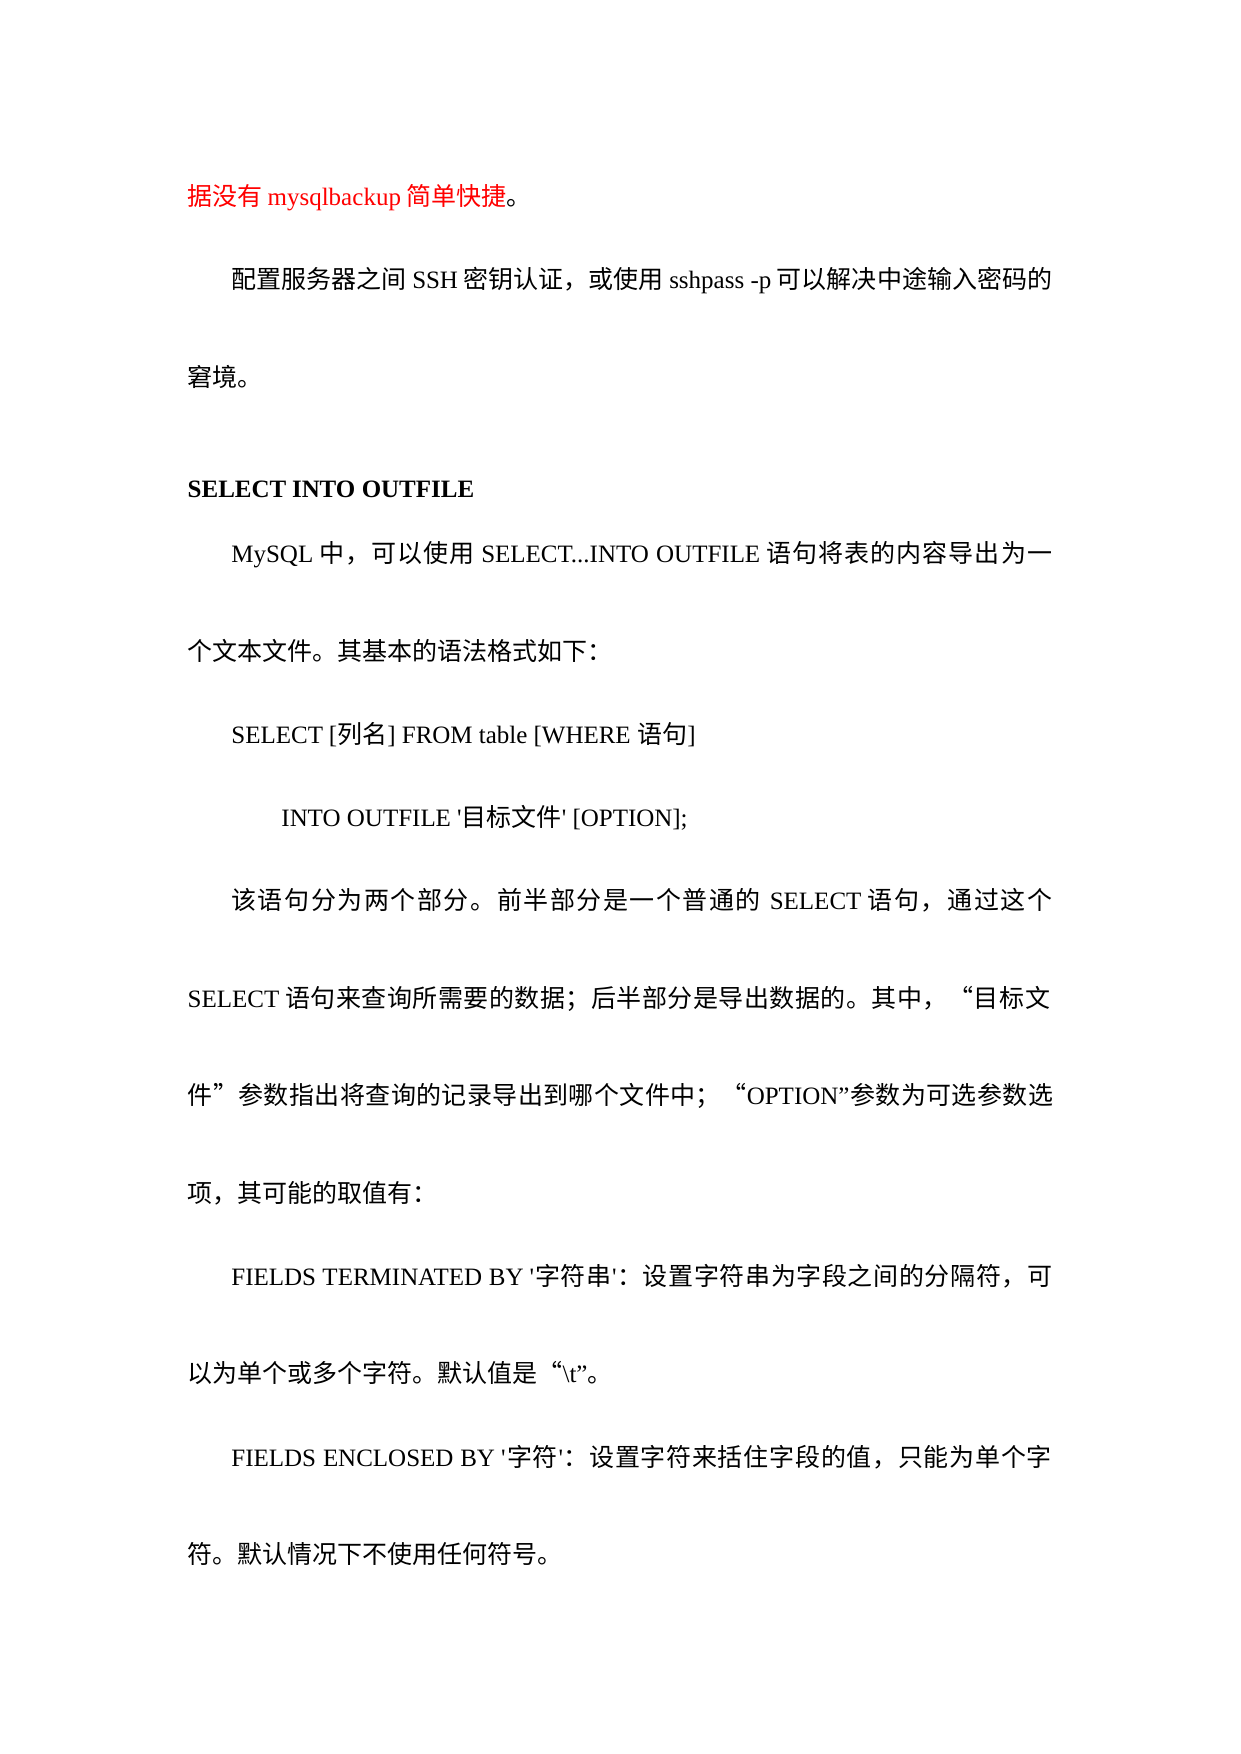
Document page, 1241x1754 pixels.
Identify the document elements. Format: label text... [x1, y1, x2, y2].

text MySQL中，可以使用SELECT...INTO OUTFILE语句将表的内容导出为一个文本文件。其基本的语法格式如下： [187, 519, 1053, 682]
text 配置服务器之间SSH密钥认证，或使用sshpass -p可以解决中途输入密码的窘境。 [187, 245, 1053, 408]
text FIELDS TERMINATED BY '字符串'：设置字符串为字段之间的分隔符，可以为单个或多个字符。默认值是“\t”。 [187, 1242, 1053, 1404]
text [187, 162, 1053, 227]
text 该语句分为两个部分。前半部分是一个普通的SELECT语句，通过这个SELECT语句来查询所需要的数据；后半部分是导出数据的。其中，“目标文件”参数指出将查询的记录导出到哪个文件中；“OPTION”参数为可选参数选项，其可能的取值有： [187, 866, 1053, 1224]
text INTO OUTFILE '目标文件' [OPTION]; [187, 783, 1053, 848]
text FIELDS ENCLOSED BY '字符'：设置字符来括住字段的值，只能为单个字符。默认情况下不使用任何符号。 [187, 1423, 1053, 1585]
text SELECT [列名] FROM table [WHERE 语句] [187, 700, 1053, 765]
subtitle SELECT INTO OUTFILE [187, 473, 1053, 505]
